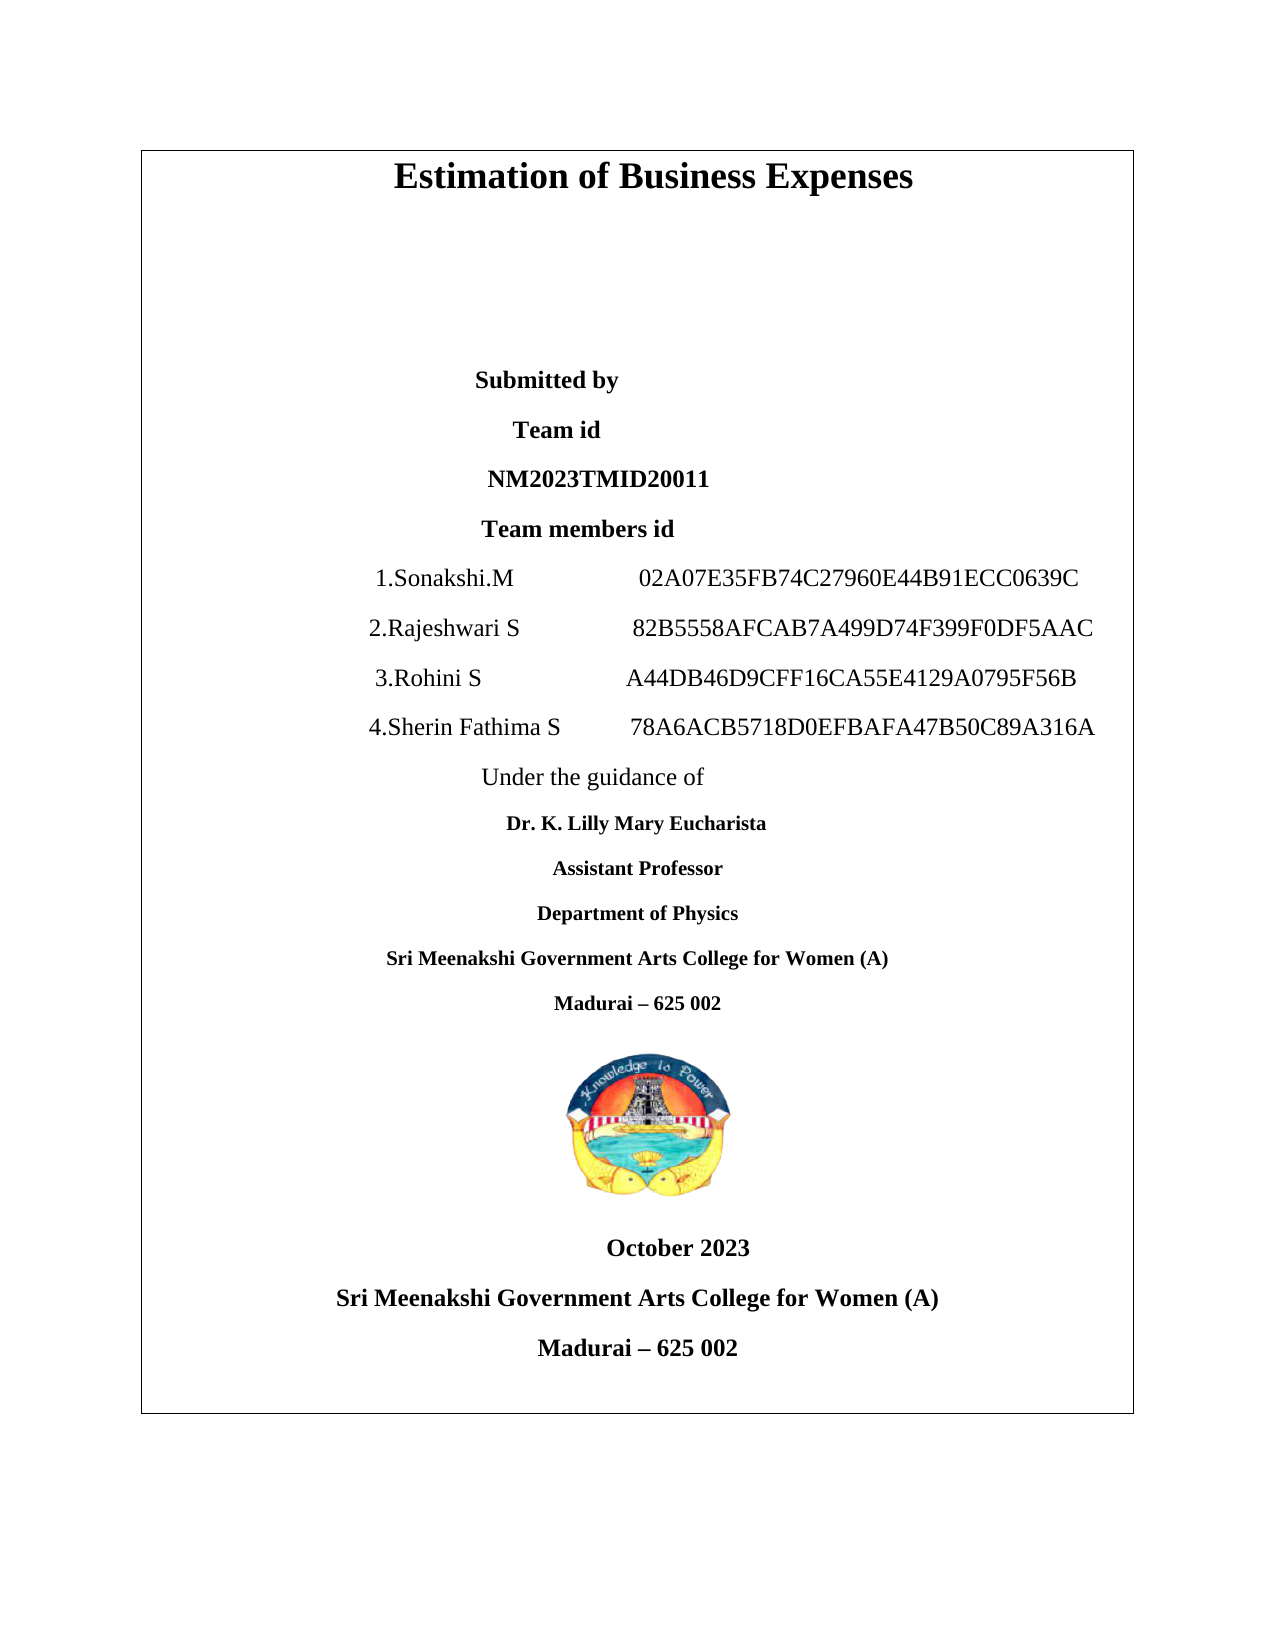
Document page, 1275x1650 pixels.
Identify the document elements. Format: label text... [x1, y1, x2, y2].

text October 2023 [142, 1230, 1133, 1262]
picture [556, 1039, 735, 1213]
text Madurai – 625 002 [142, 988, 1133, 1015]
text Assistant Professor [142, 853, 1133, 880]
text 4.Sherin Fathima S 78A6ACB5718D0EFBAFA47B50C89A316A [142, 709, 1133, 741]
text Department of Physics [142, 898, 1133, 925]
text Sri Meenakshi Government Arts College for Women (A) [142, 1280, 1133, 1312]
text 3.Rohini S A44DB46D9CFF16CA55E4129A0795F56B [142, 659, 1133, 691]
text Submitted by [142, 362, 1133, 394]
text NM2023TMID20011 [142, 461, 1133, 493]
text Team id [142, 412, 1133, 443]
text Team members id [142, 511, 1133, 543]
text Dr. K. Lilly Mary Eucharista [142, 808, 1133, 835]
text Under the guidance of [142, 759, 1133, 791]
text 1.Sonakshi.M 02A07E35FB74C27960E44B91ECC0639C [142, 560, 1133, 592]
text Estimation of Business Expenses [142, 151, 1133, 196]
text Sri Meenakshi Government Arts College for Women (A) [142, 943, 1133, 970]
text Madurai – 625 002 [142, 1329, 1133, 1361]
text 2.Rajeshwari S 82B5558AFCAB7A499D74F399F0DF5AAC [142, 610, 1133, 642]
